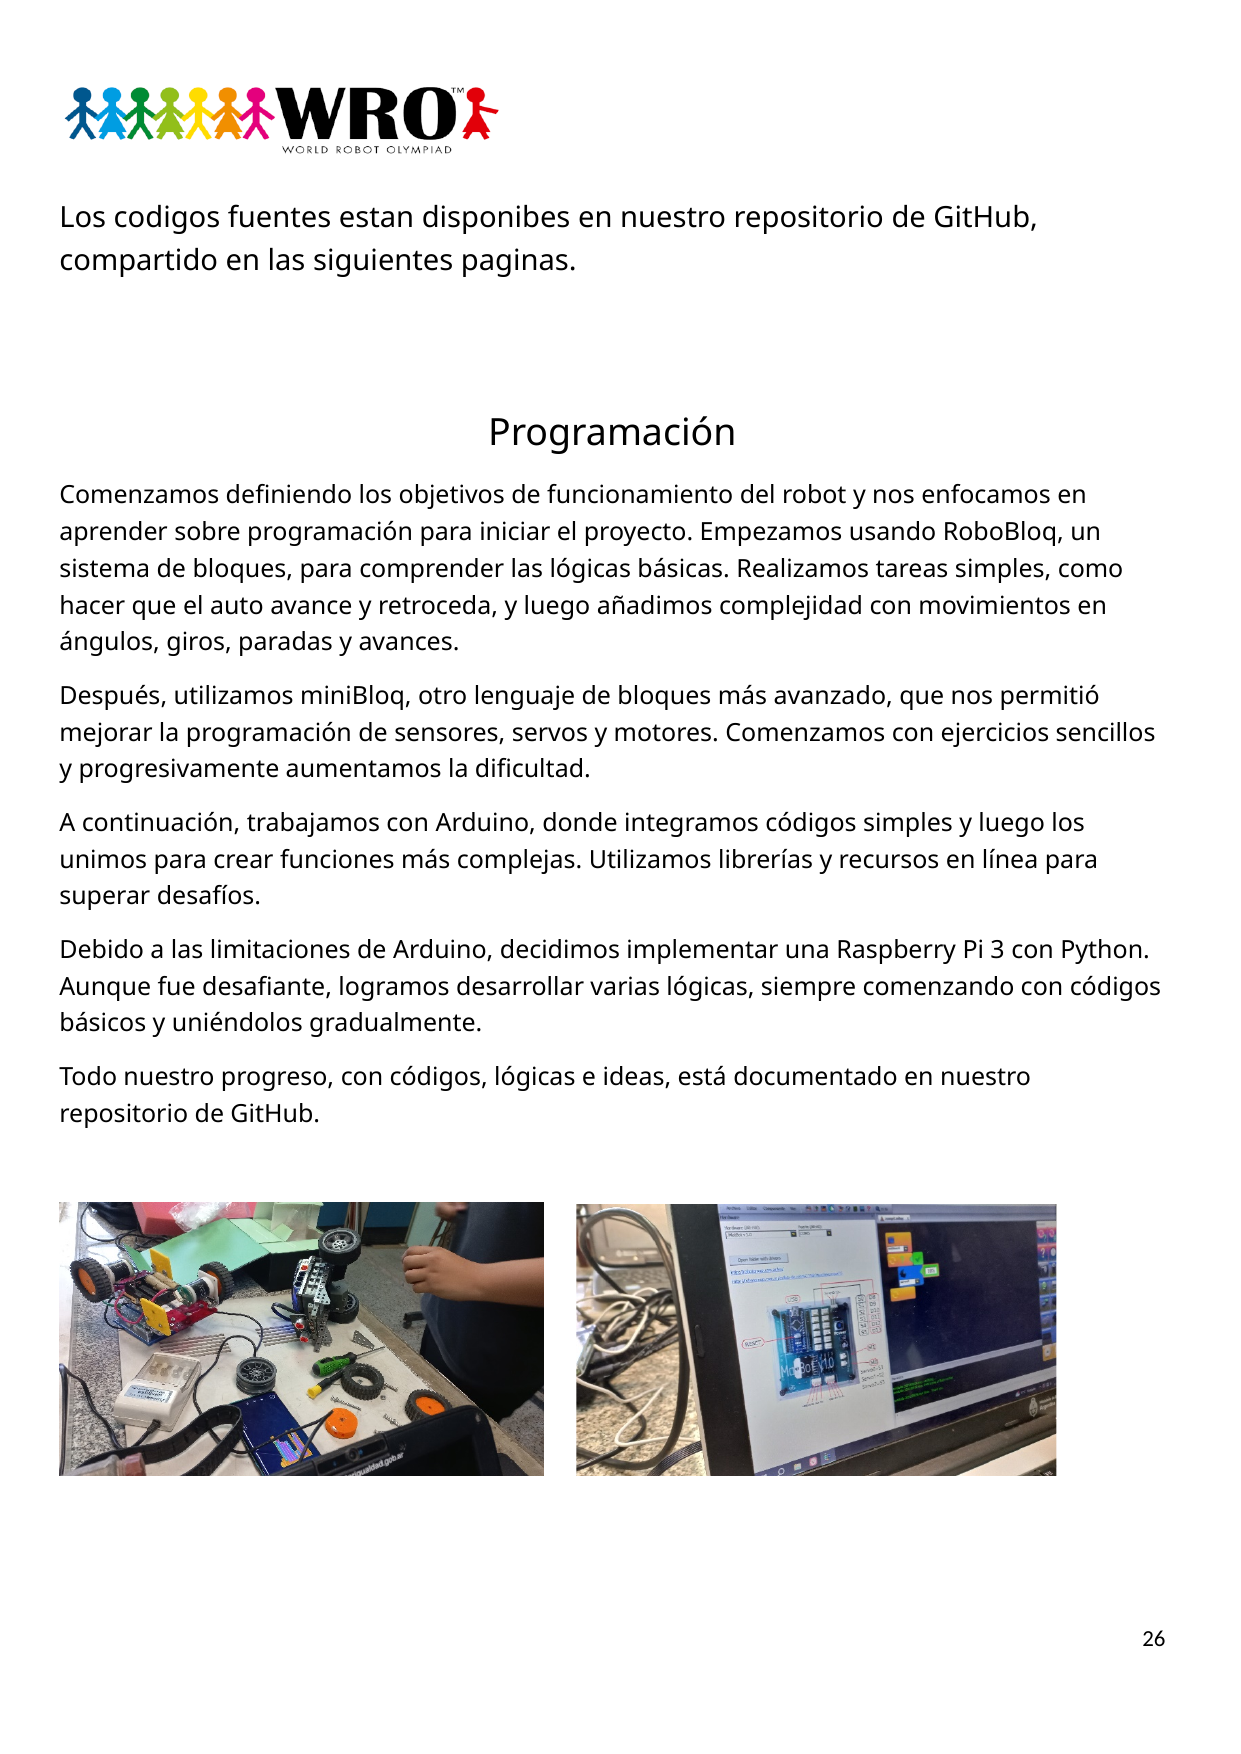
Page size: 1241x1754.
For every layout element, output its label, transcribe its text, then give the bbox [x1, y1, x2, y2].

picture [59, 1202, 544, 1476]
picture [576, 1204, 1057, 1476]
text Después, utilizamos miniBloq, otro lenguaje de bloques más avanzado, que nos permitió mejorar la programación de sensores, servos y motores. Comenzamos con ejercicios sencillos y progresivamente aumentamos la dificultad. [59, 677, 1165, 785]
text Todo nuestro progreso, con códigos, lógicas e ideas, está documentado en nuestro repositorio de GitHub. [59, 1058, 1165, 1129]
picture [59, 59, 504, 178]
text Debido a las limitaciones de Arduino, decidimos implementar una Raspberry Pi 3 con Python. Aunque fue desafiante, logramos desarrollar varias lógicas, siempre comenzando con códigos básicos y uniéndolos gradualmente. [59, 931, 1165, 1039]
text Comenzamos definiendo los objetivos de funcionamiento del robot y nos enfocamos en aprender sobre programación para iniciar el proyecto. Empezamos usando RoboBloq, un sistema de bloques, para comprender las lógicas básicas. Realizamos tareas simples, como hacer que el auto avance y retroceda, y luego añadimos complejidad con movimientos en ángulos, giros, paradas y avances. [59, 477, 1165, 658]
text Los codigos fuentes estan disponibes en nuestro repositorio de GitHub, compartido en las siguientes paginas. [59, 196, 1165, 278]
text A continuación, trabajamos con Arduino, donde integramos códigos simples y luego los unimos para crear funciones más complejas. Utilizamos librerías y recursos en línea para superar desafíos. [59, 804, 1165, 912]
text Programación [59, 405, 1165, 456]
